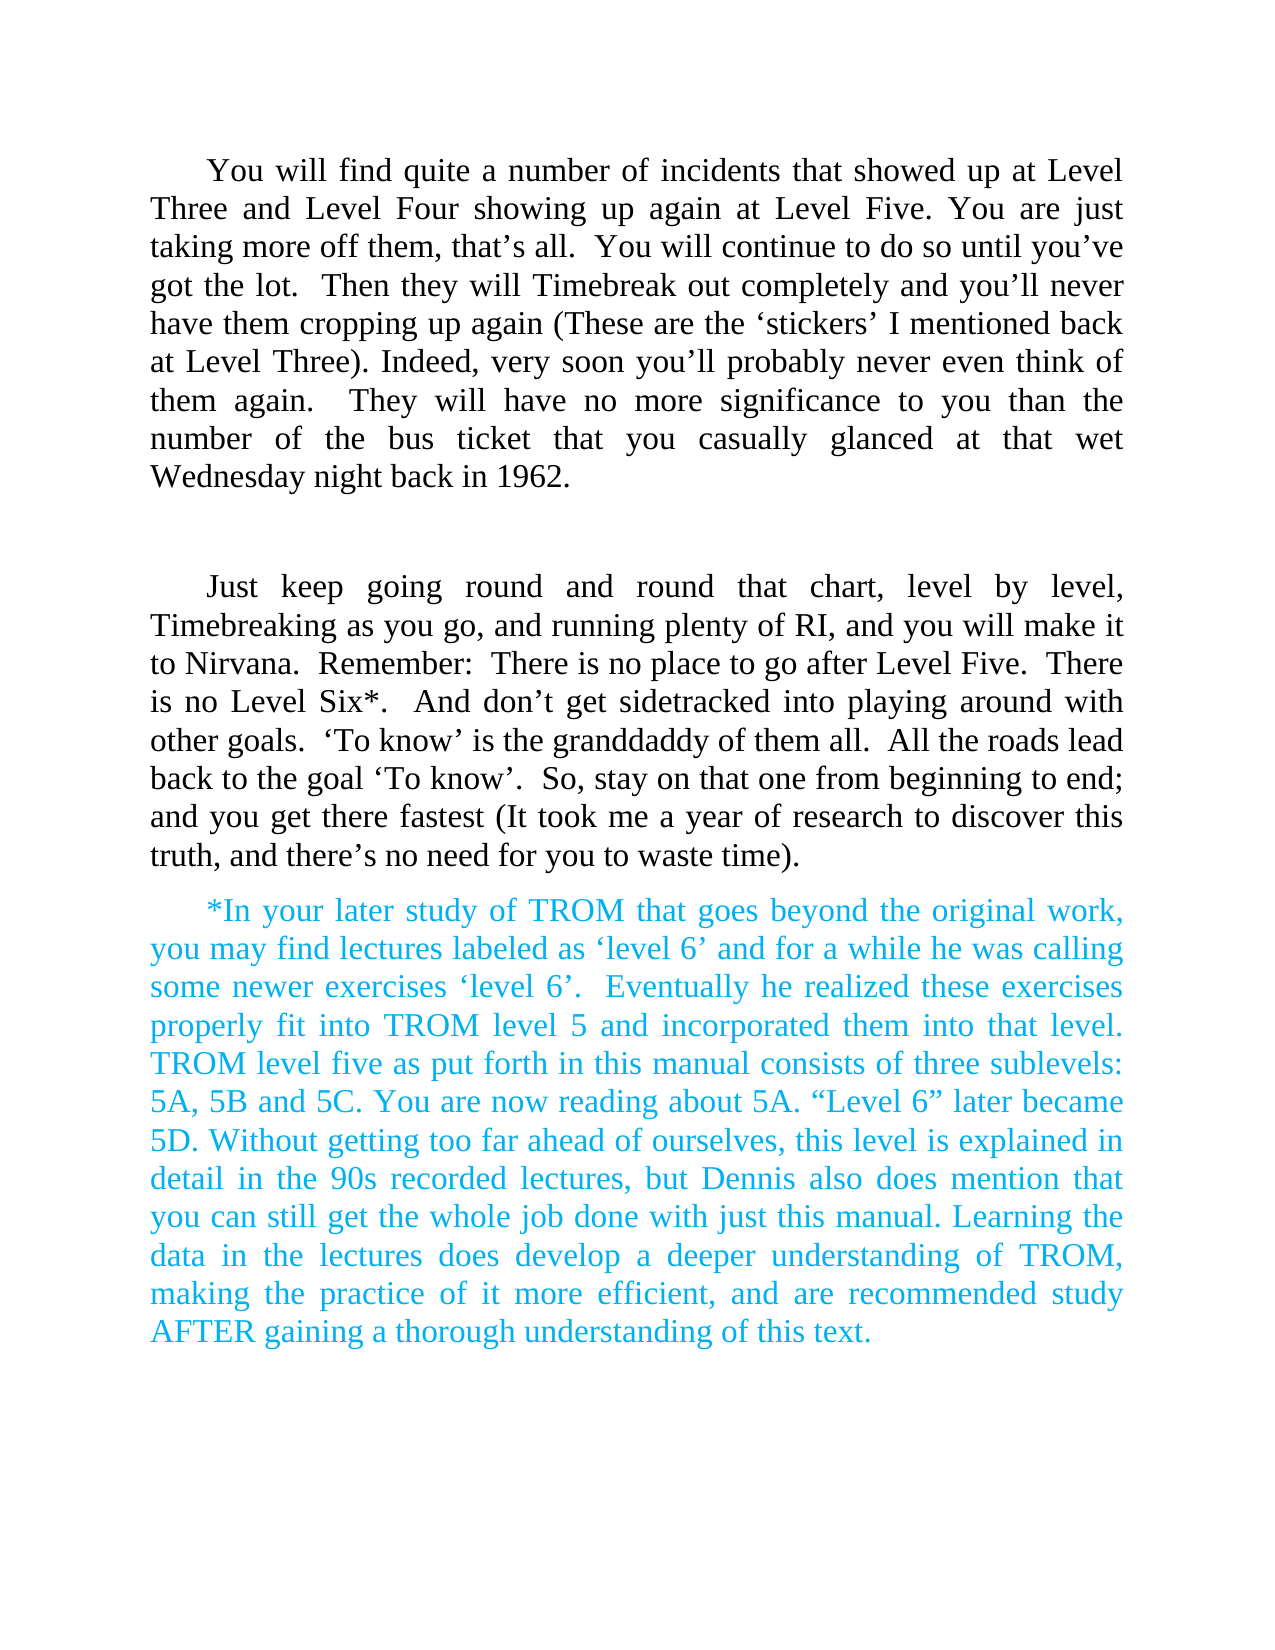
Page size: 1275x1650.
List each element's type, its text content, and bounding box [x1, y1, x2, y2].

text Just keep going round and round that chart, level by level, Timebreaking as you go, and running plenty of RI, and you will make it to Nirvana. Remember: There is no place to go after Level Five. There is no Level Six*. And don’t get sidetracked into playing around with other goals. ‘To know’ is the granddaddy of them all. All the roads lead back to the goal ‘To know’. So, stay on that one from beginning to end; and you get there fastest (It took me a year of research to discover this truth, and there’s no need for you to waste time). [150, 567, 1125, 873]
text *In your later study of TROM that goes beyond the original work, you may find lectures labeled as ‘level 6’ and for a while he was calling some newer exercises ‘level 6’. Eventually he realized these exercises properly fit into TROM level 5 and incorporated them into that level. TROM level five as put forth in this manual consists of three sublevels: 5A, 5B and 5C. You are now reading about 5A. “Level 6” later became 5D. Without getting too far ahead of ourselves, this level is explained in detail in the 90s recorded lectures, but Dennis also does mention that you can still get the whole job done with just this manual. Learning the data in the lectures does develop a deeper understanding of TROM, making the practice of it more efficient, and are recommended study AFTER gaining a thorough understanding of this text. [150, 890, 1125, 1350]
text You will find quite a number of incidents that showed up at Level Three and Level Four showing up again at Level Five. You are just taking more off them, that’s all. You will continue to do so until you’ve got the lot. Then they will Timebreak out completely and you’ll never have them cropping up again (These are the ‘stickers’ I mentioned back at Level Three). Indeed, very soon you’ll probably never even think of them again. They will have no more significance to you than the number of the bus ticket that you casually glanced at that wet Wednesday night back in 1962. [150, 150, 1125, 495]
